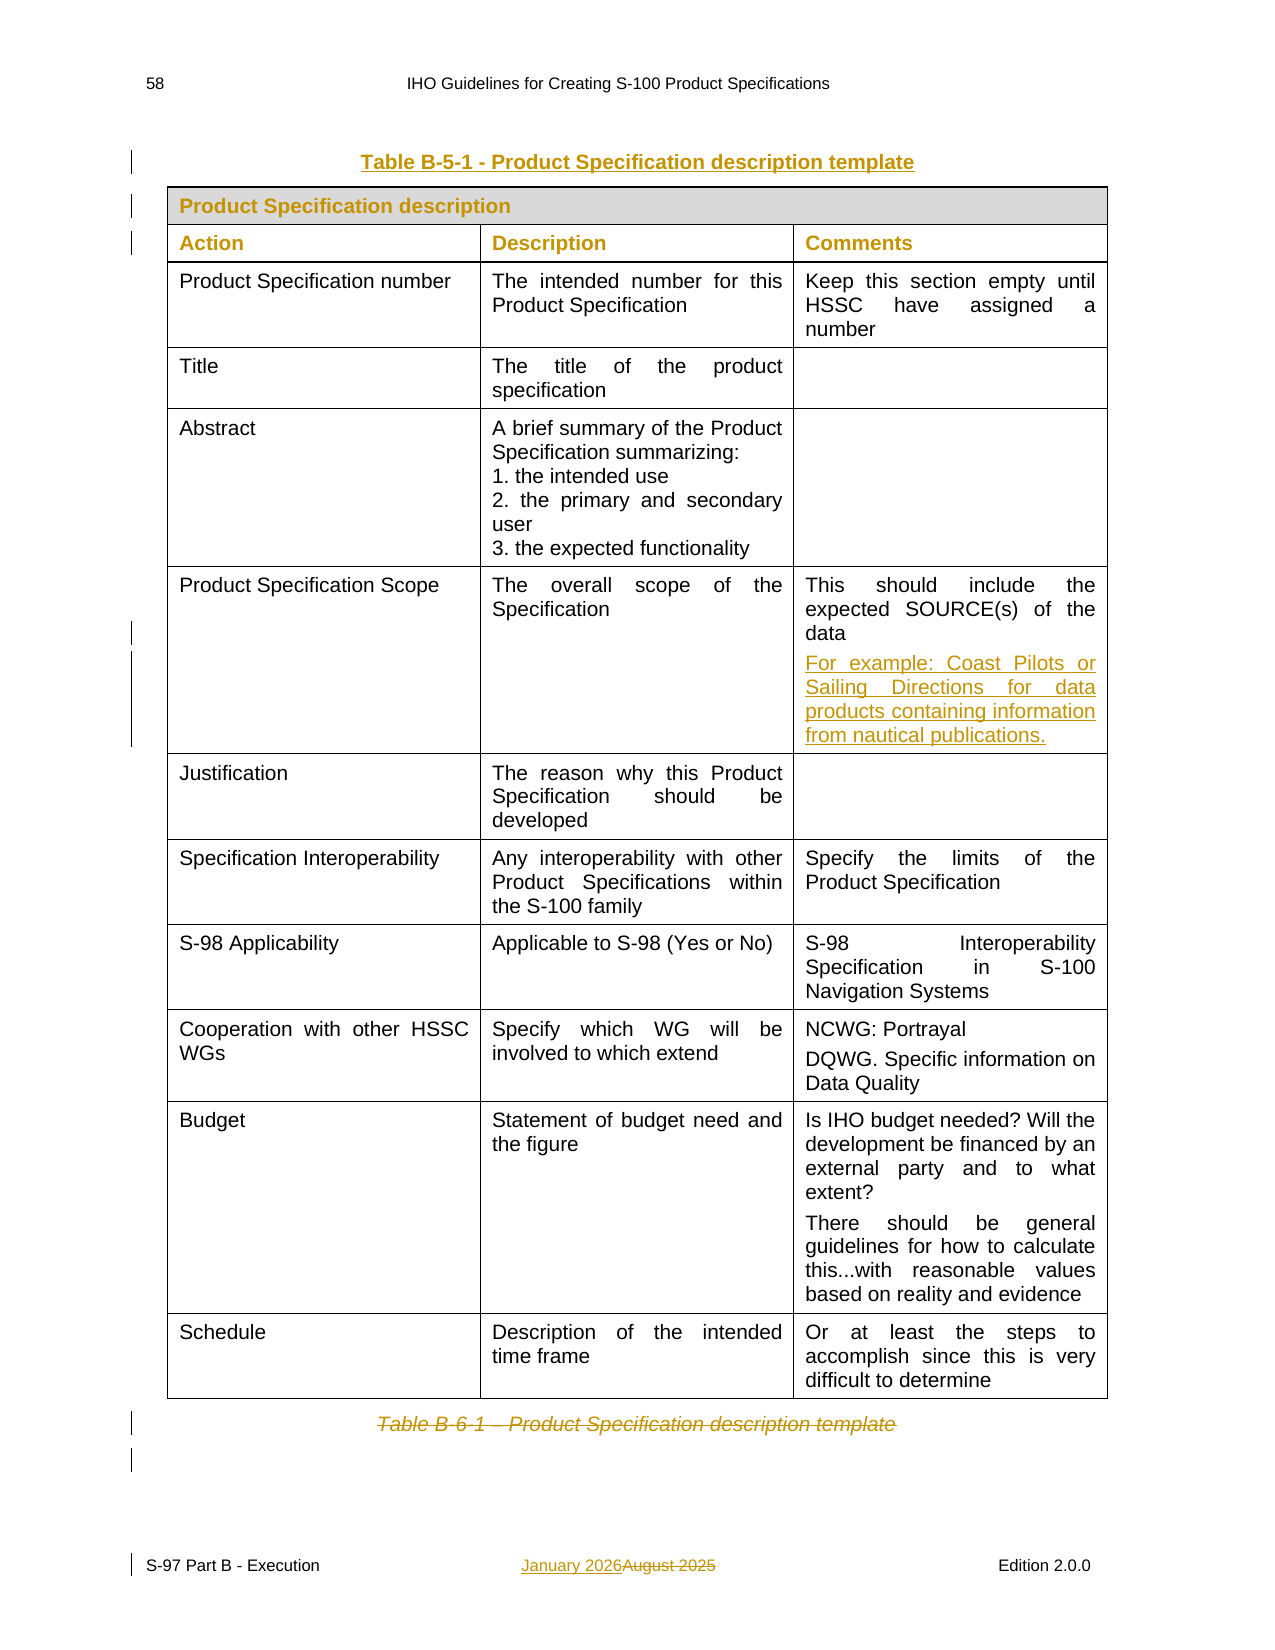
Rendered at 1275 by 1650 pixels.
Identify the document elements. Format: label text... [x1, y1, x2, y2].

table_cell [794, 409, 1107, 566]
table_cell Is IHO budget needed? Will the development be financed by an external party and to what extent? There should be general guidelines for how to calculate this...with reasonable values based on reality and evidence [794, 1102, 1107, 1312]
table_cell Abstract [168, 409, 480, 566]
table_cell The intended number for this Product Specification [481, 263, 793, 347]
table_cell [794, 754, 1107, 838]
table_cell Specify the limits of the Product Specification [794, 840, 1107, 924]
table_cell Applicable to S-98 (Yes or No) [481, 925, 793, 1009]
table_cell Keep this section empty until HSSC have assigned a number [794, 263, 1107, 347]
table_cell Product Specification Scope [168, 567, 480, 753]
table_cell Cooperation with other HSSC WGs [168, 1010, 480, 1101]
table_cell Specify which WG will be involved to which extend [481, 1010, 793, 1101]
table_cell S-98 Applicability [168, 925, 480, 1009]
table_cell Description of the intended time frame [481, 1314, 793, 1398]
table_cell S-98 Interoperability Specification in S-100 Navigation Systems [794, 925, 1107, 1009]
table_cell The reason why this Product Specification should be developed [481, 754, 793, 838]
table_header Product Specification description [168, 188, 1107, 224]
table_cell A brief summary of the Product Specification summarizing: 1. the intended use 2. the primary and secondary user 3. the expected functionality [481, 409, 793, 566]
table_cell Description [481, 225, 793, 261]
table_cell [794, 348, 1107, 408]
table_cell Budget [168, 1102, 480, 1312]
table_cell Or at least the steps to accomplish since this is very difficult to determine [794, 1314, 1107, 1398]
table_cell Comments [794, 225, 1107, 261]
table_cell Title [168, 348, 480, 408]
table_cell Any interoperability with other Product Specifications within the S-100 family [481, 840, 793, 924]
table_cell The overall scope of the Specification [481, 567, 793, 753]
table_cell Statement of budget need and the figure [481, 1102, 793, 1312]
table_cell NCWG: Portrayal DQWG. Specific information on Data Quality [794, 1010, 1107, 1101]
table_cell The title of the product specification [481, 348, 793, 408]
table_cell Schedule [168, 1314, 480, 1398]
table_cell Product Specification number [168, 263, 480, 347]
table_cell Action [168, 225, 480, 261]
table_cell Specification Interoperability [168, 840, 480, 924]
table_cell Justification [168, 754, 480, 838]
table_cell This should include the expected SOURCE(s) of the data [794, 567, 1107, 753]
